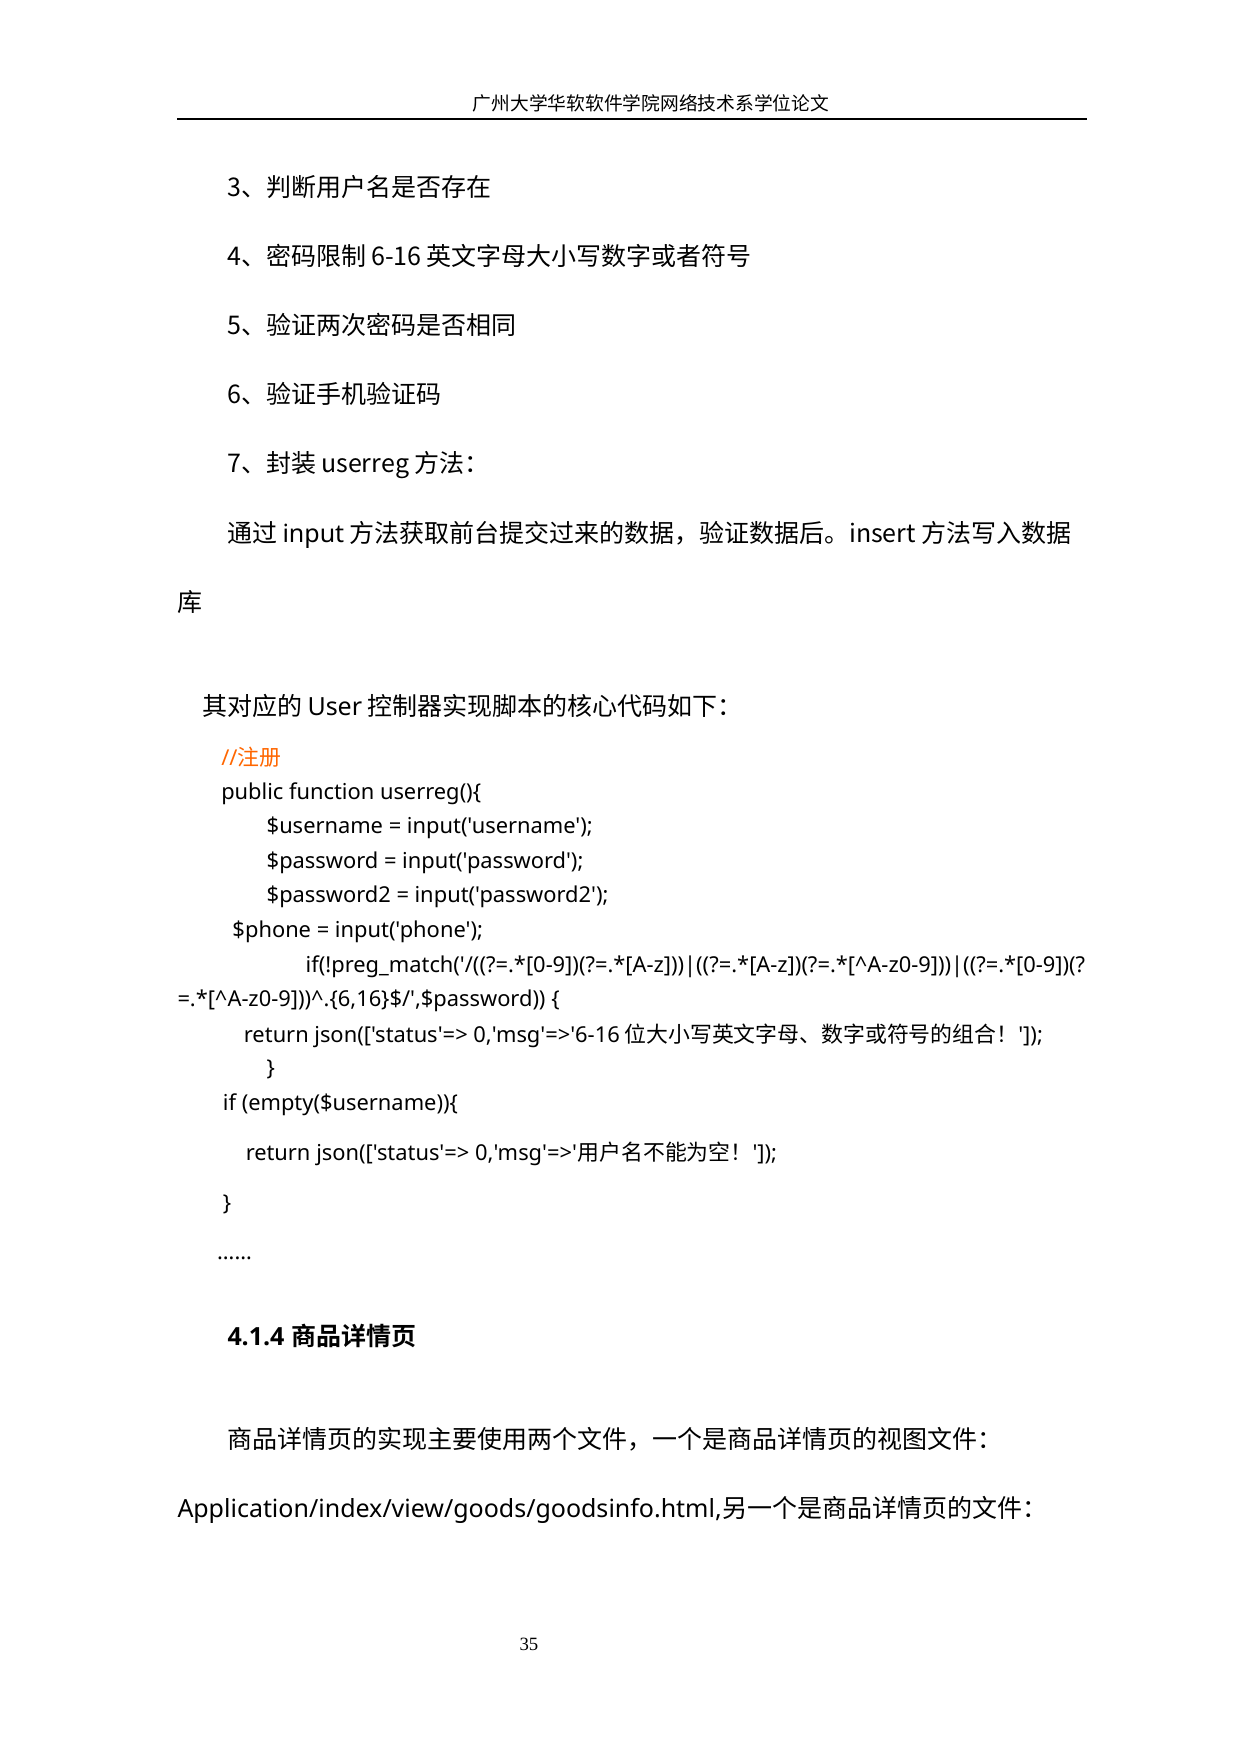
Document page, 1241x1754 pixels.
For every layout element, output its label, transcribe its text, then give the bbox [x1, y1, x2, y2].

text return json(['status'=> 0,'msg'=>'用户名不能为空！']); [177, 1134, 1087, 1168]
text 4、密码限制6-16英文字母大小写数字或者符号 [177, 220, 1087, 289]
text 通过input方法获取前台提交过来的数据，验证数据后。insert方法写入数据库 [177, 497, 1087, 635]
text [177, 1403, 1087, 1541]
text $username = input('username'); [177, 808, 1087, 842]
text 其对应的User控制器实现脚本的核心代码如下： [177, 669, 1087, 739]
text if (empty($username)){ [177, 1084, 1087, 1119]
text public function userreg(){ [177, 773, 1087, 808]
text 6、验证手机验证码 [177, 358, 1087, 427]
text $password = input('password'); [177, 842, 1087, 877]
text if(!preg_match('/((?=.*[0-9])(?=.*[A-z]))|((?=.*[A-z])(?=.*[^A-z0-9]))|((?=.*[0-9])(?=.*[^A-z0-9]))^.{6,16}$/',$password)) { [177, 946, 1087, 1015]
text return json(['status'=> 0,'msg'=>'6-16位大小写英文字母、数字或符号的组合！']); [177, 1015, 1087, 1050]
text } [177, 1184, 1087, 1219]
text 3、判断用户名是否存在 [177, 151, 1087, 220]
text } [177, 1050, 1087, 1084]
text //注册 [177, 739, 1087, 773]
text 4.1.4 商品详情页 [227, 1299, 1087, 1369]
text …… [177, 1234, 1087, 1268]
text 5、验证两次密码是否相同 [177, 289, 1087, 358]
text $password2 = input('password2'); [177, 877, 1087, 912]
text 7、封装userreg方法： [177, 427, 1087, 497]
text $phone = input('phone'); [177, 912, 1087, 946]
